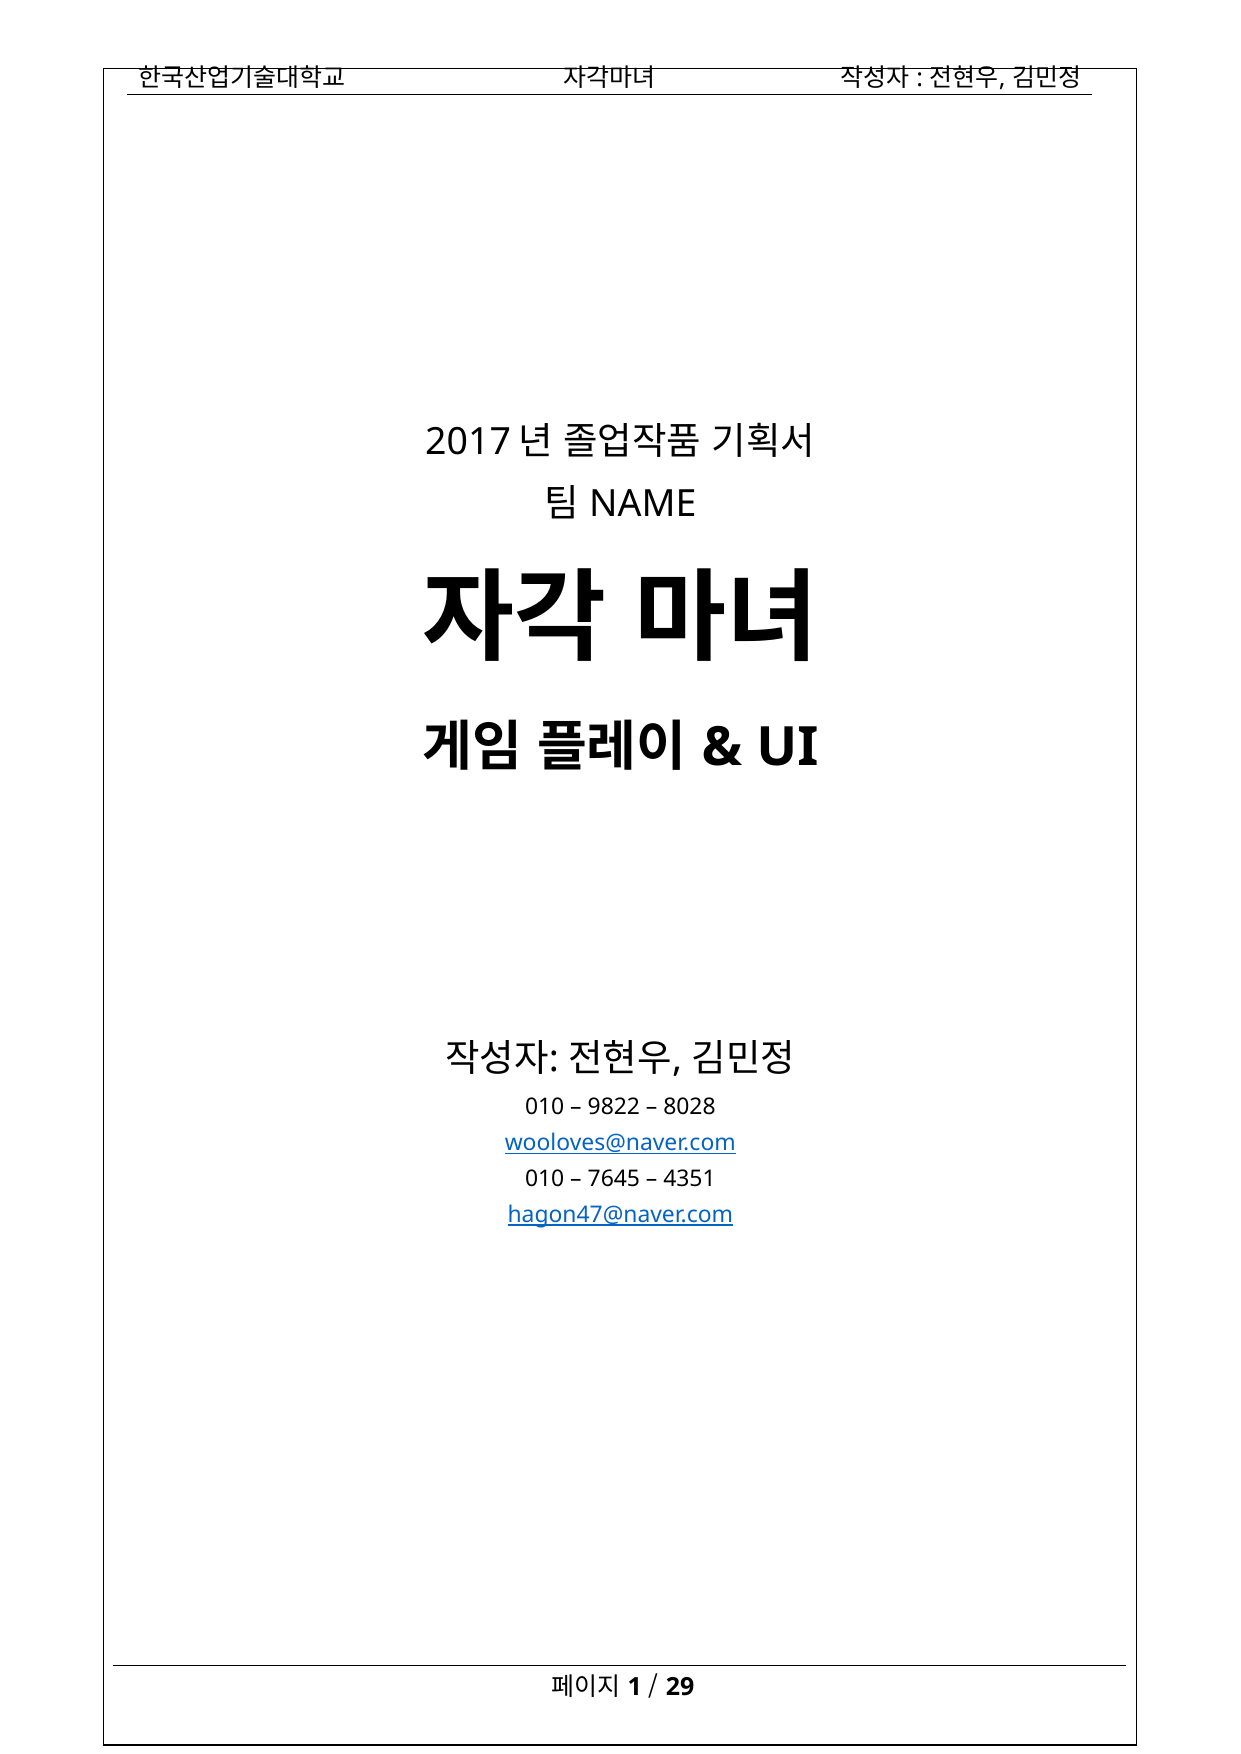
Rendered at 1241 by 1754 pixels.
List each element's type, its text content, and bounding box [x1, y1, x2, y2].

text hagon47@naver.com [112, 1198, 1128, 1229]
text 작성자: 전현우, 김민정 [112, 1028, 1128, 1082]
text 010 – 7645 – 4351 [112, 1162, 1128, 1193]
text 010 – 9822 – 8028 [112, 1090, 1128, 1121]
text 2017년 졸업작품 기획서 [112, 411, 1128, 465]
text wooloves@naver.com [112, 1126, 1128, 1157]
text 자각 마녀 [112, 536, 1128, 681]
text 게임 플레이 & UI [112, 702, 1128, 781]
text 팀 NAME [112, 473, 1128, 528]
